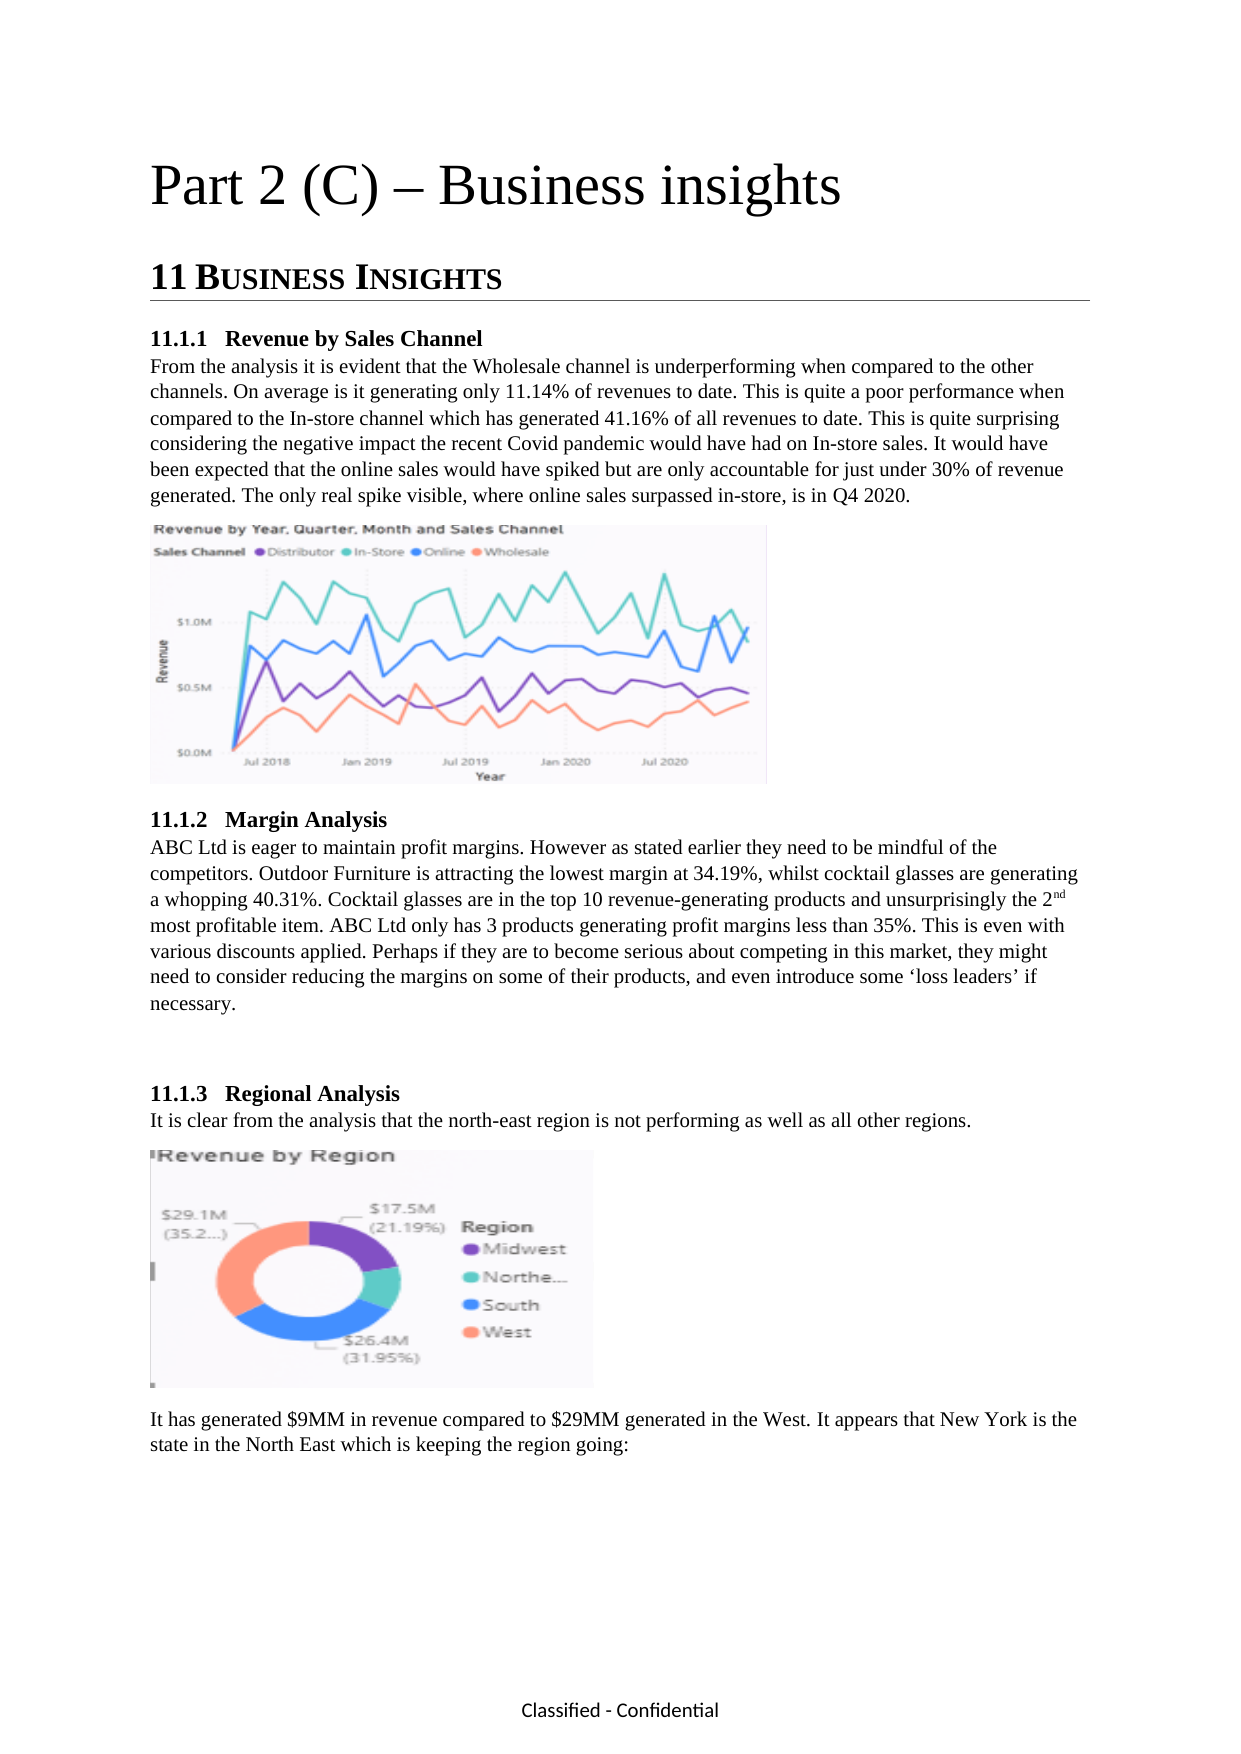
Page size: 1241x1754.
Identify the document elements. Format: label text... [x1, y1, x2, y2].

picture [150, 525, 767, 784]
subtitle Regional Analysis [150, 1080, 1090, 1106]
picture [150, 1150, 594, 1388]
title Part 2 (C) – Business insights [150, 150, 1090, 217]
text It is clear from the analysis that the north-east region is not performing as well as all other regions. [150, 1108, 1090, 1132]
text From the analysis it is evident that the Wholesale channel is underperforming when compared to the other channels. On average is it generating only 11.14% of revenues to date. This is quite a poor performance when compared to the In-store channel which has generated 41.16% of all revenues to date. This is quite surprising considering the negative impact the recent Covid pandemic would have had on In-store sales. It would have been expected that the online sales would have spiked but are only accountable for just under 30% of revenue generated. The only real spike visible, where online sales surpassed in-store, is in Q4 2020. [150, 353, 1090, 507]
subtitle Revenue by Sales Channel [150, 325, 1090, 351]
text It has generated $9MM in revenue compared to $29MM generated in the West. It appears that New York is the state in the North East which is keeping the region going: [150, 1406, 1090, 1456]
subtitle Business Insights [150, 254, 1090, 300]
subtitle Margin Analysis [150, 806, 1090, 833]
text ABC Ltd is eager to maintain profit margins. However as stated earlier they need to be mindful of the competitors. Outdoor Furniture is attracting the lowest margin at 34.19%, whilst cocktail glasses are generating a whopping 40.31%. Cocktail glasses are in the top 10 revenue-generating products and unsurprisingly the 2nd most profitable item. ABC Ltd only has 3 products generating profit margins less than 35%. This is even with various discounts applied. Perhaps if they are to become serious about competing in this market, they might need to consider reducing the margins on some of their products, and even introduce some ‘loss leaders’ if necessary. [150, 835, 1090, 1014]
